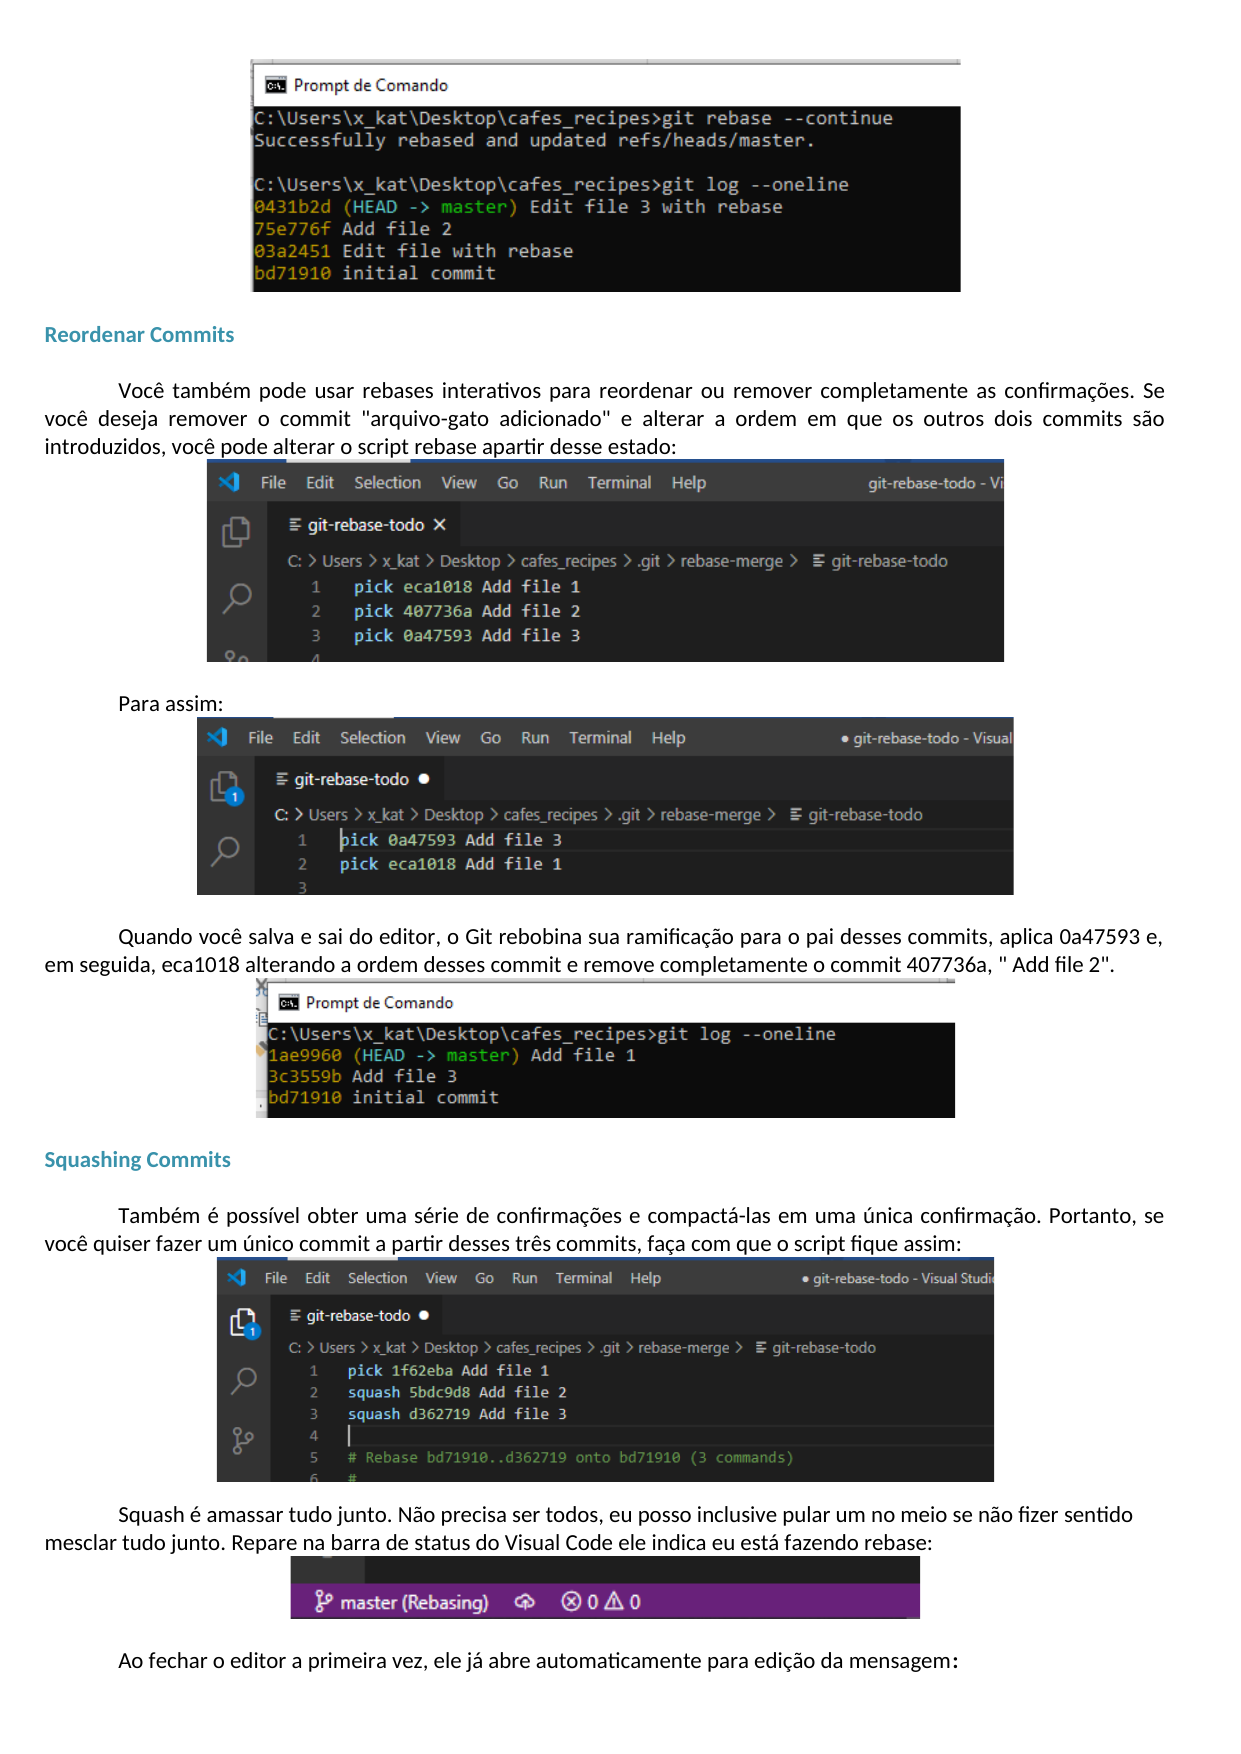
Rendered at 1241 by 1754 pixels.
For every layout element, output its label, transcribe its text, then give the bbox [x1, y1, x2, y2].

text Reordenar Commits [44, 320, 1167, 348]
picture [255, 978, 956, 1118]
picture [250, 59, 961, 292]
text Para assim: [44, 689, 1167, 717]
text Squashing Commits [44, 1146, 1167, 1173]
text Você também pode usar rebases interativos para reordenar ou remover completamente as confirmações. Se você deseja remover o commit "arquivo-gato adicionado" e alterar a ordem em que os outros dois commits são introduzidos, você pode alterar o script rebase apartir desse estado: [44, 376, 1167, 460]
picture [197, 717, 1014, 895]
text Ao fechar o editor a primeira vez, ele já abre automaticamente para edição da mensagem: [44, 1647, 1167, 1674]
text Também é possível obter uma série de confirmações e compactá-las em uma única confirmação. Portanto, se você quiser fazer um único commit a partir desses três commits, faça com que o script fique assim: [44, 1202, 1167, 1258]
text Quando você salva e sai do editor, o Git rebobina sua ramificação para o pai desses commits, aplica 0a47593 e, em seguida, eca1018 alterando a ordem desses commit e remove completamente o commit 407736a, " Add file 2". [44, 922, 1167, 978]
text Squash é amassar tudo junto. Não precisa ser todos, eu posso inclusive pular um no meio se não fizer sentido mesclar tudo junto. Repare na barra de status do Visual Code ele indica eu está fazendo rebase: [44, 1500, 1167, 1556]
picture [206, 459, 1005, 662]
picture [290, 1556, 921, 1619]
picture [216, 1257, 995, 1482]
